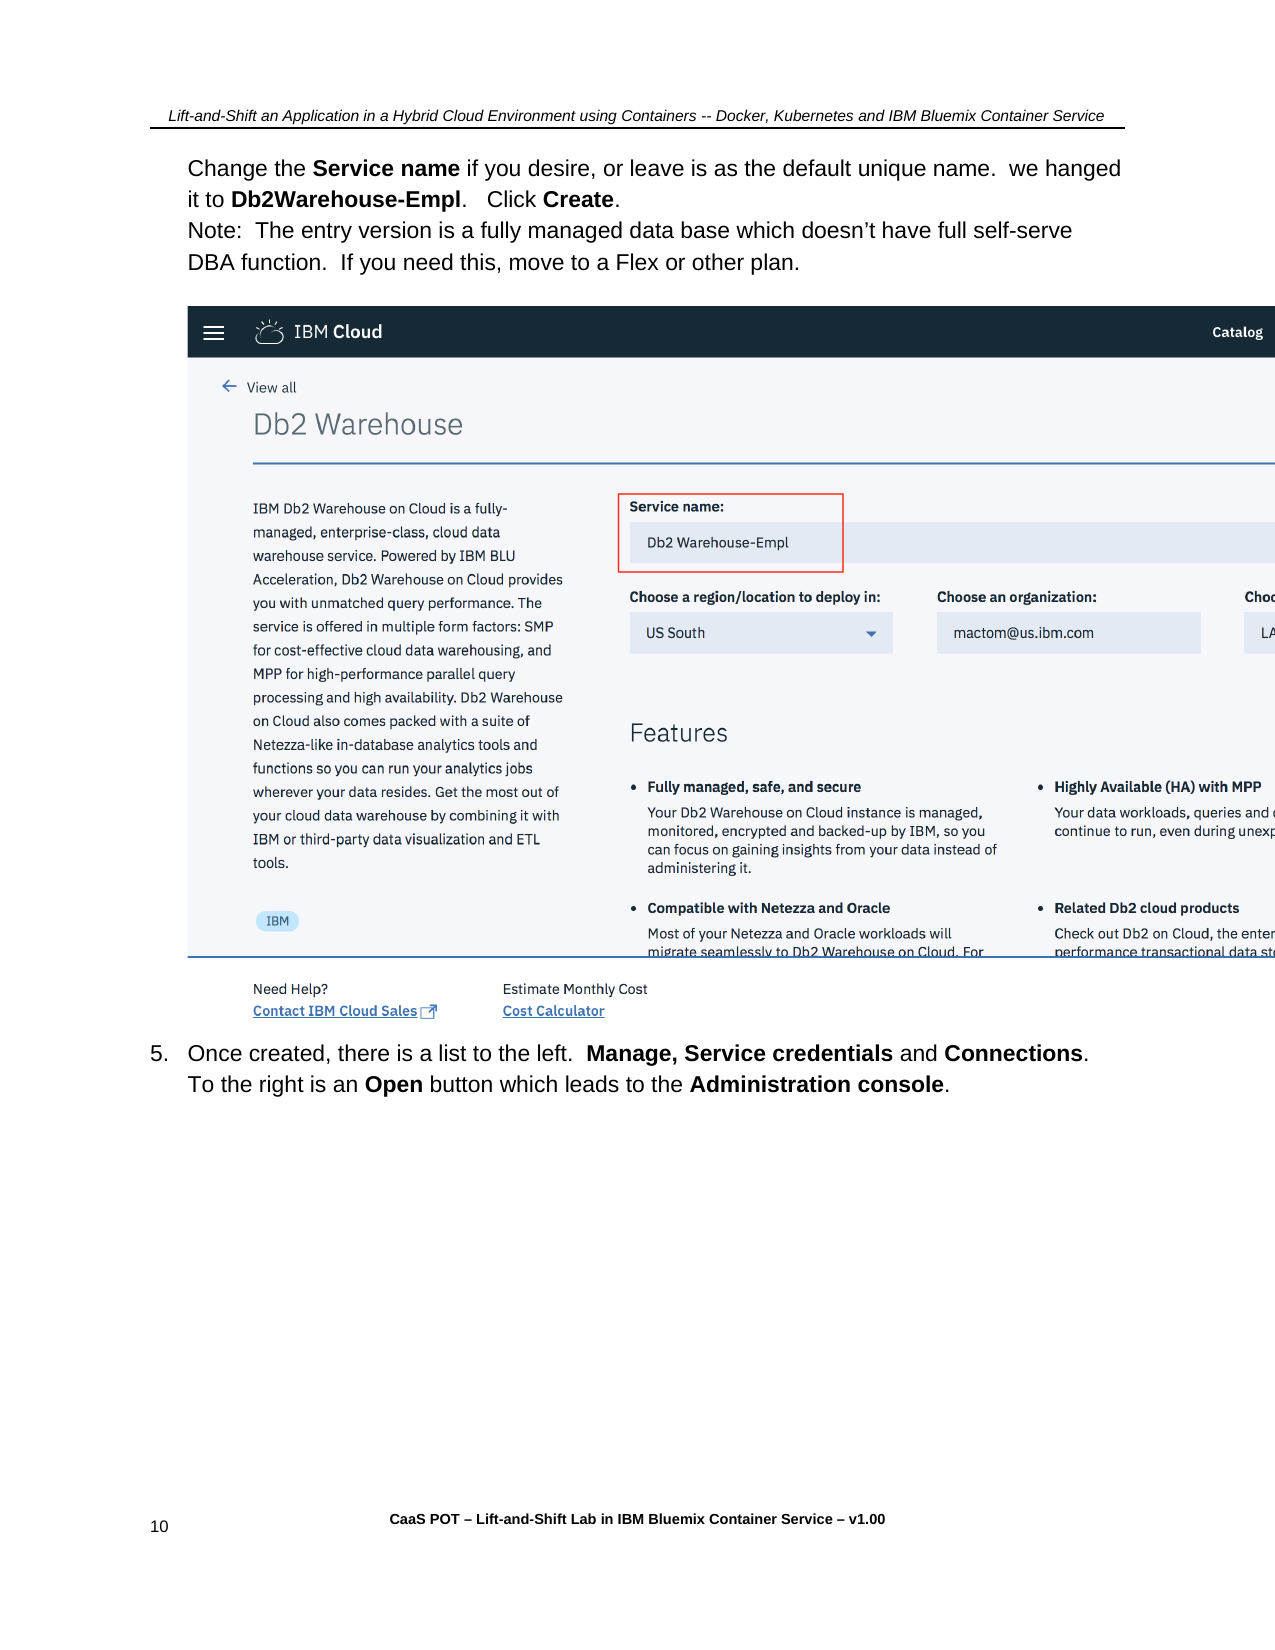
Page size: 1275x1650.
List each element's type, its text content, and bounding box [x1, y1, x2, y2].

list Once created, there is a list to the left. Manage, Service credentials and Connections. To the right is an Open button which leads to the Administration console. [150, 1035, 1125, 1097]
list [150, 150, 1125, 212]
picture [187, 306, 1275, 1035]
list Note: The entry version is a fully managed data base which doesn’t have full self-serve DBA function. If you need this, move to a Flex or other plan. [187, 212, 1125, 275]
